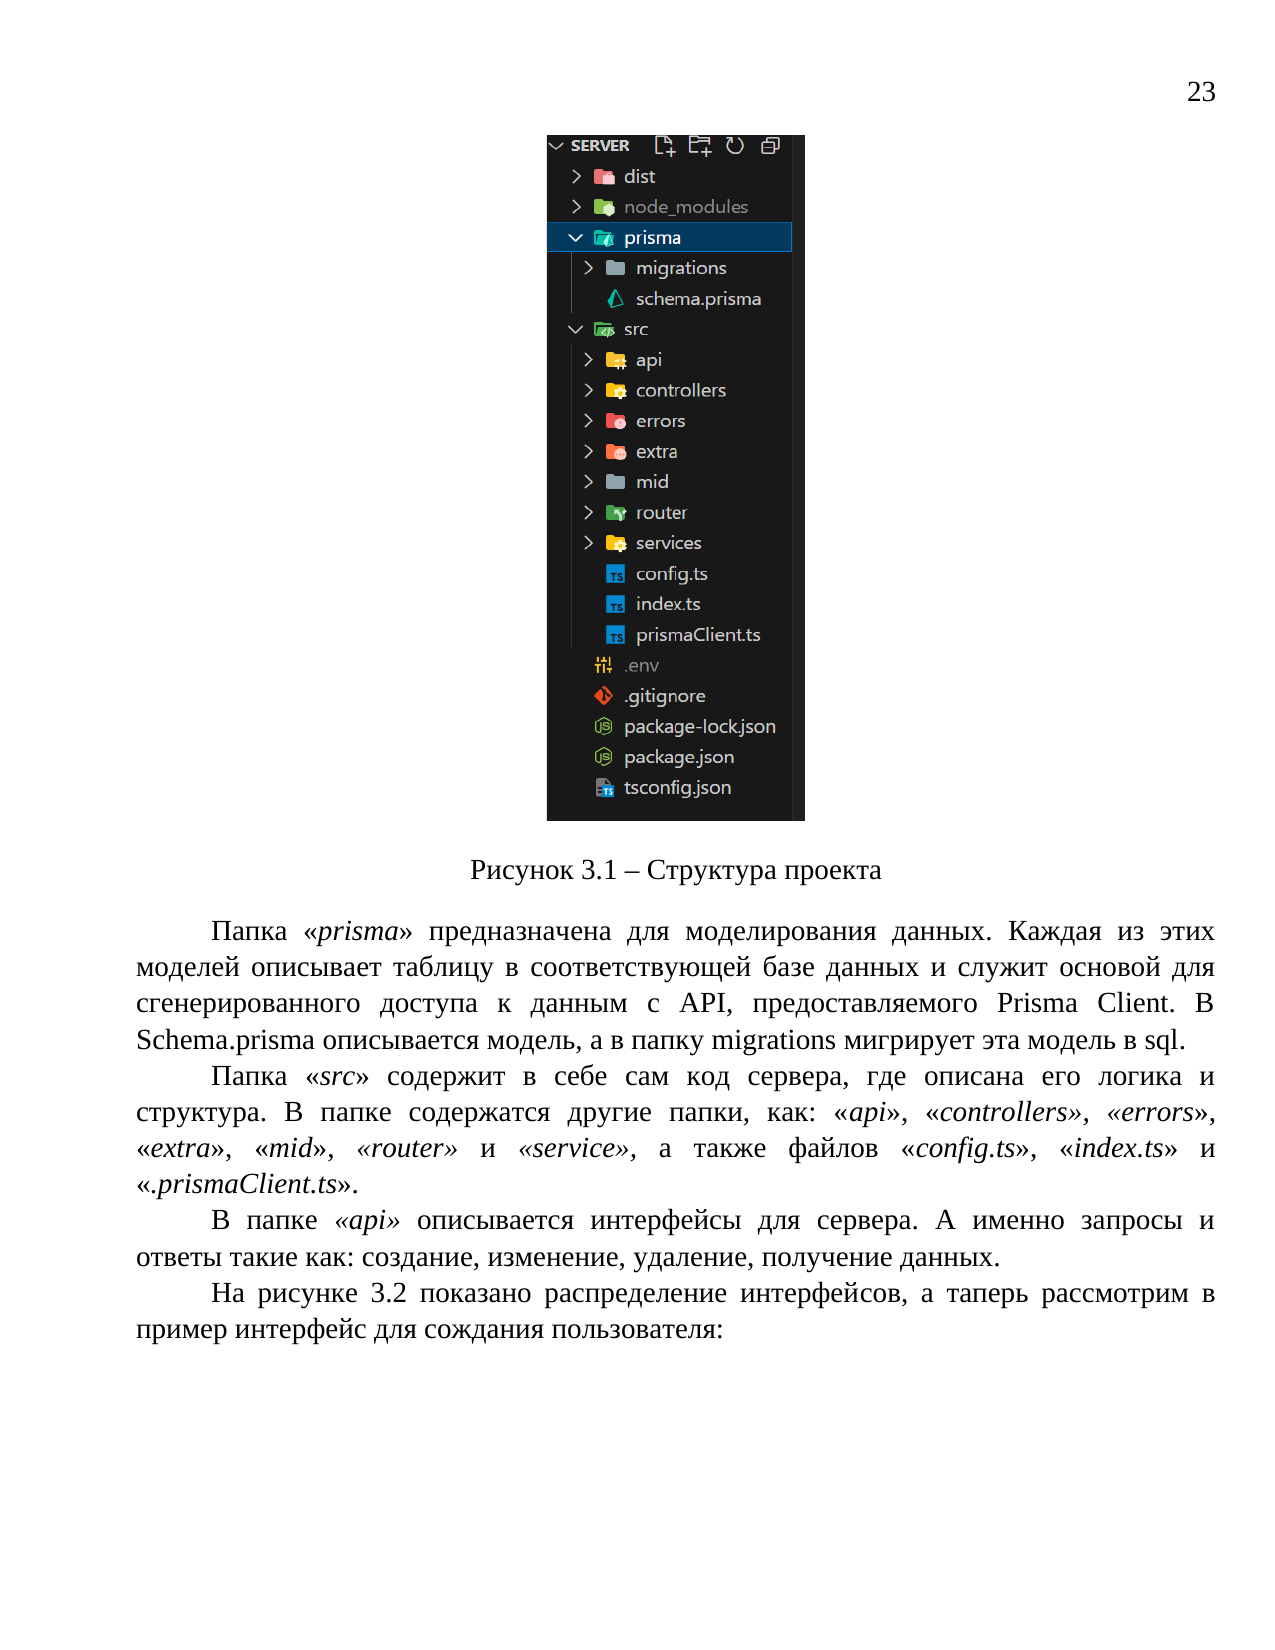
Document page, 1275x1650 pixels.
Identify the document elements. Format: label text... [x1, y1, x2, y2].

text На рисунке 3.2 показано распределение интерфейcов, а таперь рассмотрим в пример интерфейс для сождания пользователя: [136, 1275, 1216, 1344]
text Рисунок 3.1 – Структура проекта [136, 852, 1216, 886]
picture [546, 135, 805, 821]
text Папка «prisma» предназначена для моделирования данных. Каждая из этих моделей описывает таблицу в соответствующей базе данных и служит основой для сгенерированного доступа к данным с API, предоставляемого Prisma Client. В Schema.prisma описывается модель, а в папку migrations мигрирует эта модель в sql. [136, 913, 1216, 1055]
text Папка «src» содержит в себе сам код сервера, где описана его логика и структура. В папке содержатся другие папки, как: «api», «controllers», «errors», «extra», «mid», «router» и «service», а также файлов «config.ts», «index.ts» и «.prismaClient.ts». [136, 1058, 1216, 1200]
text В папке «api» описывается интерфейсы для сервера. А именно запросы и ответы такие как: создание, изменение, удаление, получение данных. [136, 1202, 1216, 1272]
